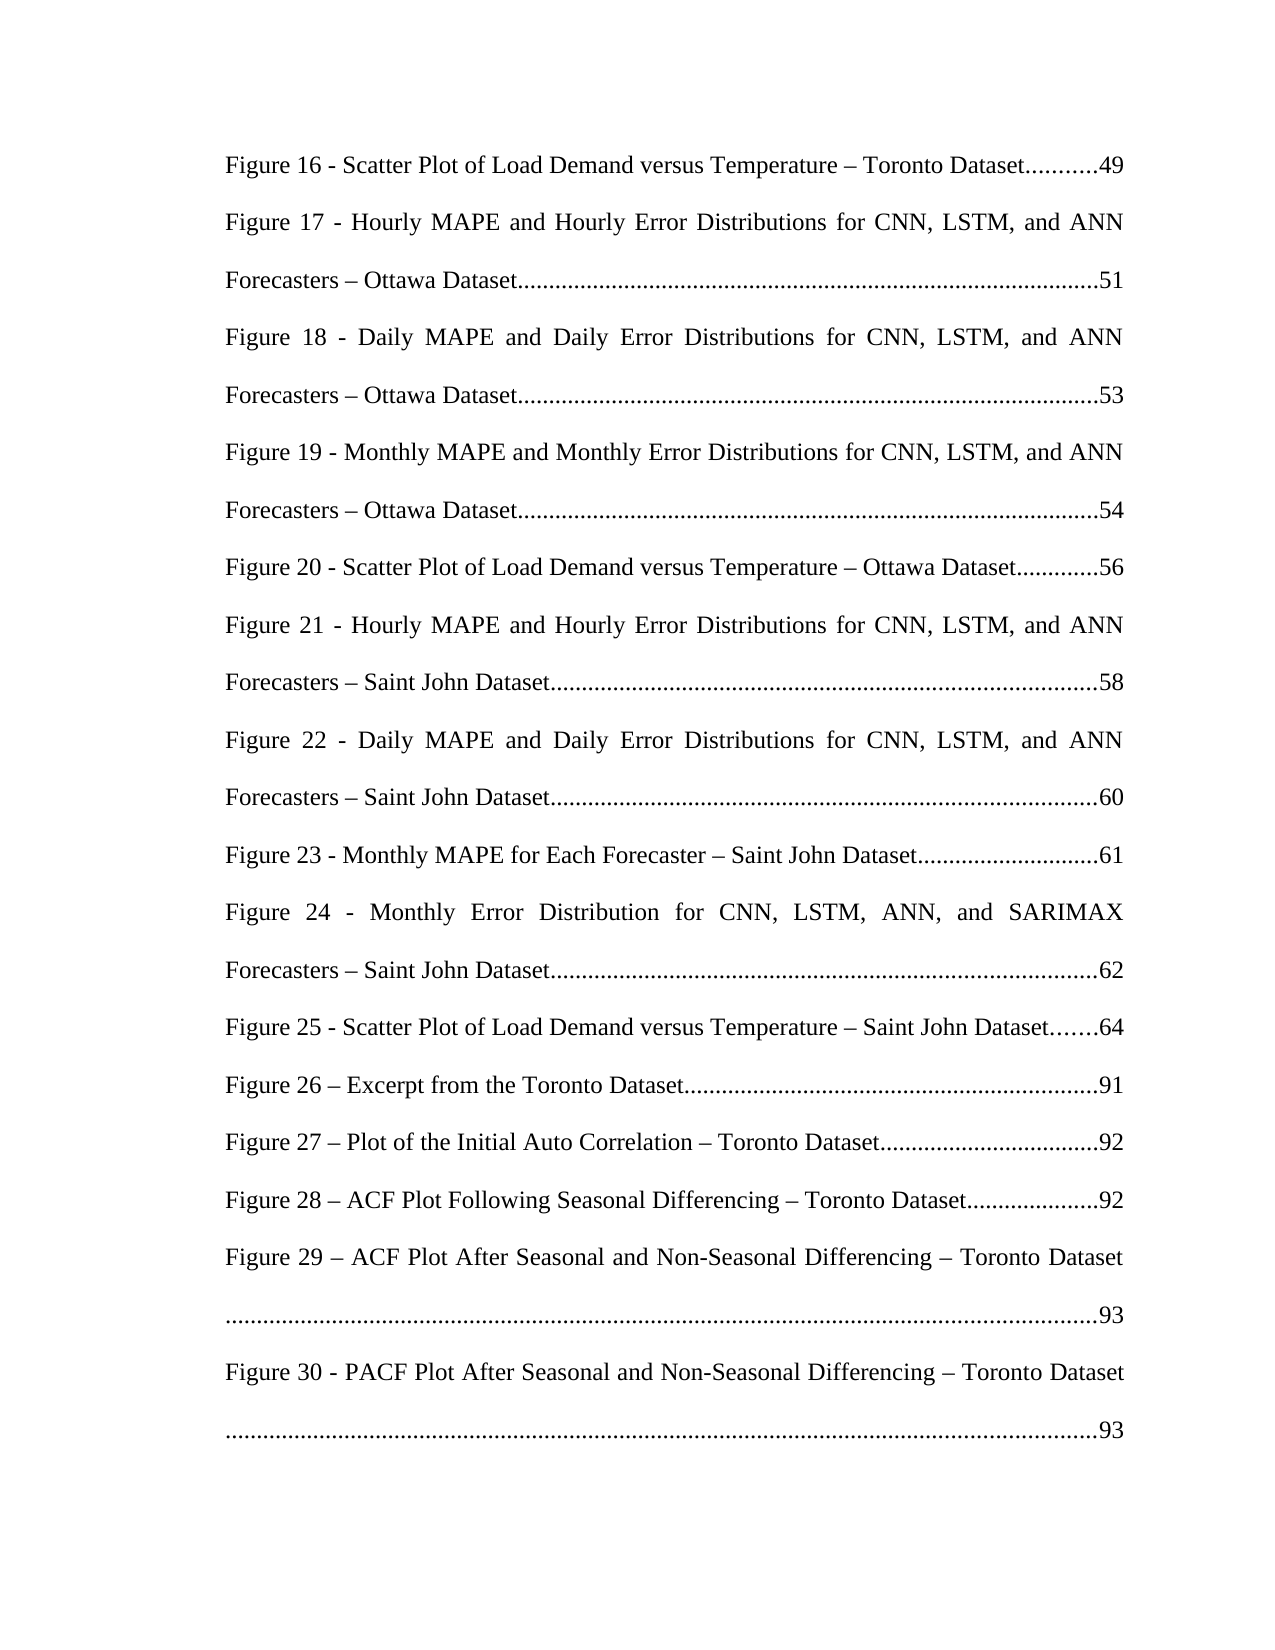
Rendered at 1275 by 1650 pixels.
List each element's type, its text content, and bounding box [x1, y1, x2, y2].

text Figure 27 – Plot of the Initial Auto Correlation – Toronto Dataset 92 [225, 1127, 1125, 1156]
text Figure 17 - Hourly MAPE and Hourly Error Distributions for CNN, LSTM, and ANN Forecasters – Ottawa Dataset 51 [225, 207, 1125, 294]
text Figure 19 - Monthly MAPE and Monthly Error Distributions for CNN, LSTM, and ANN Forecasters – Ottawa Dataset 54 [225, 437, 1125, 524]
text Figure 16 - Scatter Plot of Load Demand versus Temperature – Toronto Dataset 49 [225, 150, 1125, 179]
text Figure 21 - Hourly MAPE and Hourly Error Distributions for CNN, LSTM, and ANN Forecasters – Saint John Dataset 58 [225, 610, 1125, 696]
text Figure 28 – ACF Plot Following Seasonal Differencing – Toronto Dataset 92 [225, 1185, 1125, 1214]
text Figure 25 - Scatter Plot of Load Demand versus Temperature – Saint John Dataset 64 [225, 1012, 1125, 1041]
text Figure 22 - Daily MAPE and Daily Error Distributions for CNN, LSTM, and ANN Forecasters – Saint John Dataset 60 [225, 725, 1125, 811]
text Figure 23 - Monthly MAPE for Each Forecaster – Saint John Dataset 61 [225, 840, 1125, 869]
text Figure 18 - Daily MAPE and Daily Error Distributions for CNN, LSTM, and ANN Forecasters – Ottawa Dataset 53 [225, 322, 1125, 409]
text Figure 20 - Scatter Plot of Load Demand versus Temperature – Ottawa Dataset 56 [225, 552, 1125, 581]
text Figure 24 - Monthly Error Distribution for CNN, LSTM, ANN, and SARIMAX Forecasters – Saint John Dataset 62 [225, 897, 1125, 984]
text Figure 29 – ACF Plot After Seasonal and Non-Seasonal Differencing – Toronto Dataset 93 [225, 1242, 1125, 1329]
text Figure 30 - PACF Plot After Seasonal and Non-Seasonal Differencing – Toronto Dataset 93 [225, 1357, 1125, 1444]
text Figure 26 – Excerpt from the Toronto Dataset 91 [225, 1070, 1125, 1099]
